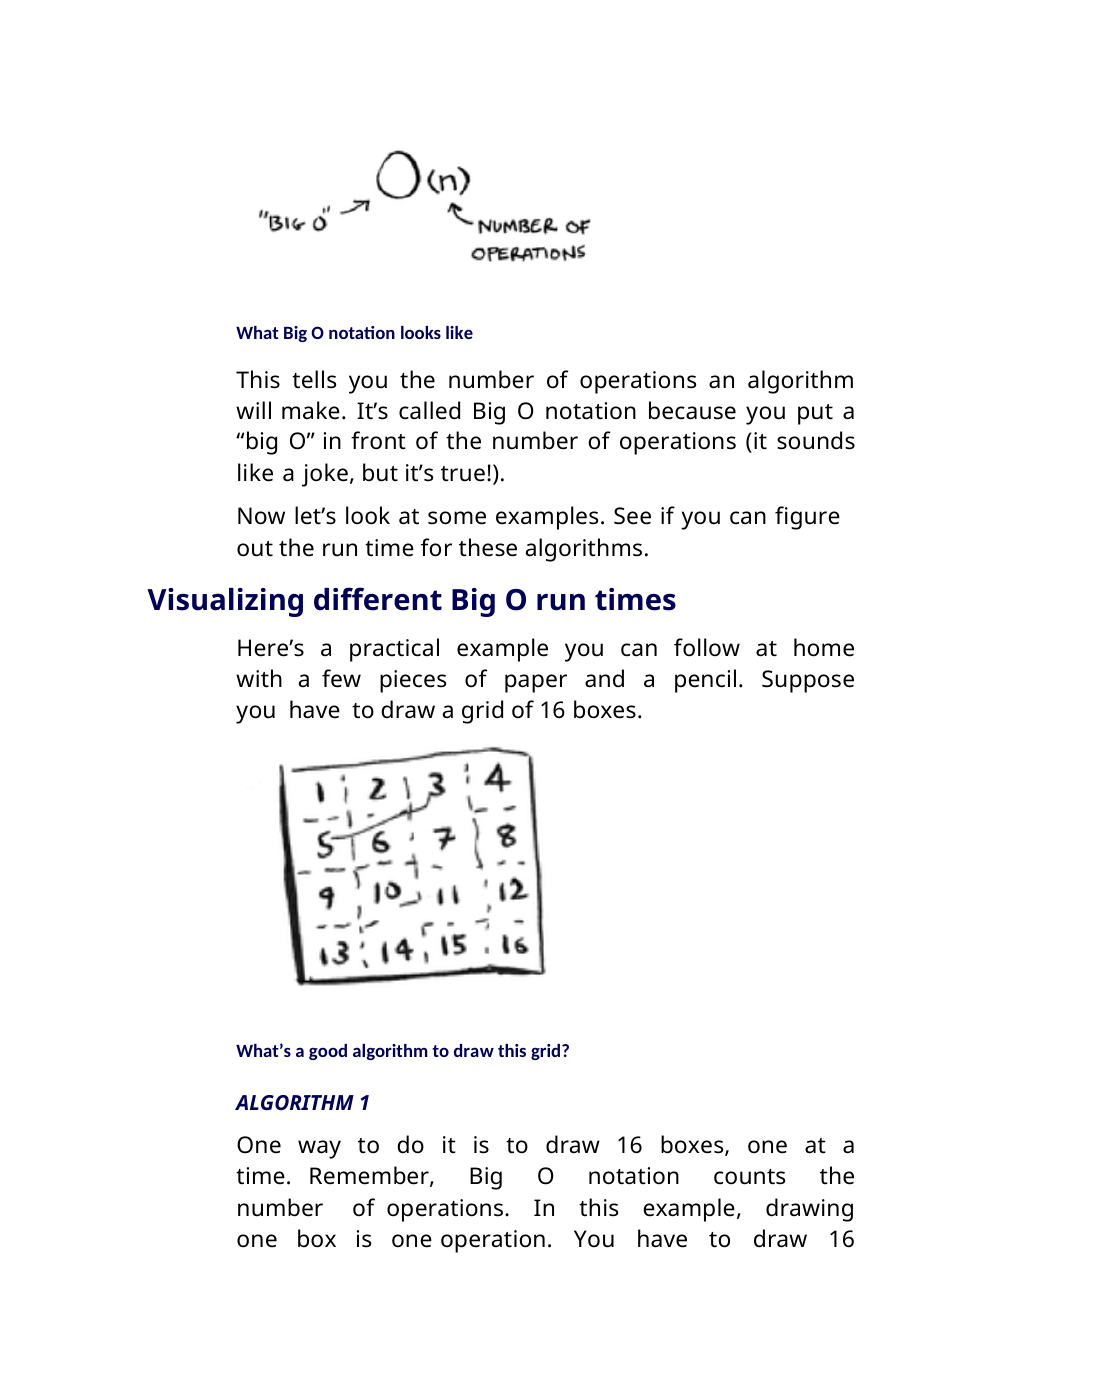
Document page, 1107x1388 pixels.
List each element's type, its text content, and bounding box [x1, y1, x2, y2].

text What Big O notation looks like [236, 321, 1021, 344]
text What’s a good algorithm to draw this grid? [236, 1039, 1021, 1062]
text Visualizing different Big O run times [147, 580, 1021, 619]
picture [236, 731, 571, 1008]
text Now let’s look at some examples. See if you can figure out the run time for these algorithms. [236, 500, 859, 563]
text Here’s a practical example you can follow at home with a few pieces of paper and a pencil. Suppose you have to draw a grid of 16 boxes. [236, 632, 855, 726]
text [236, 1129, 855, 1254]
picture [236, 127, 611, 297]
text This tells you the number of operations an algorithm will make. It’s called Big O notation because you put a “big O” in front of the number of operations (it sounds like a joke, but it’s true!). [236, 364, 855, 488]
text ALGORITHM 1 [236, 1088, 1021, 1116]
